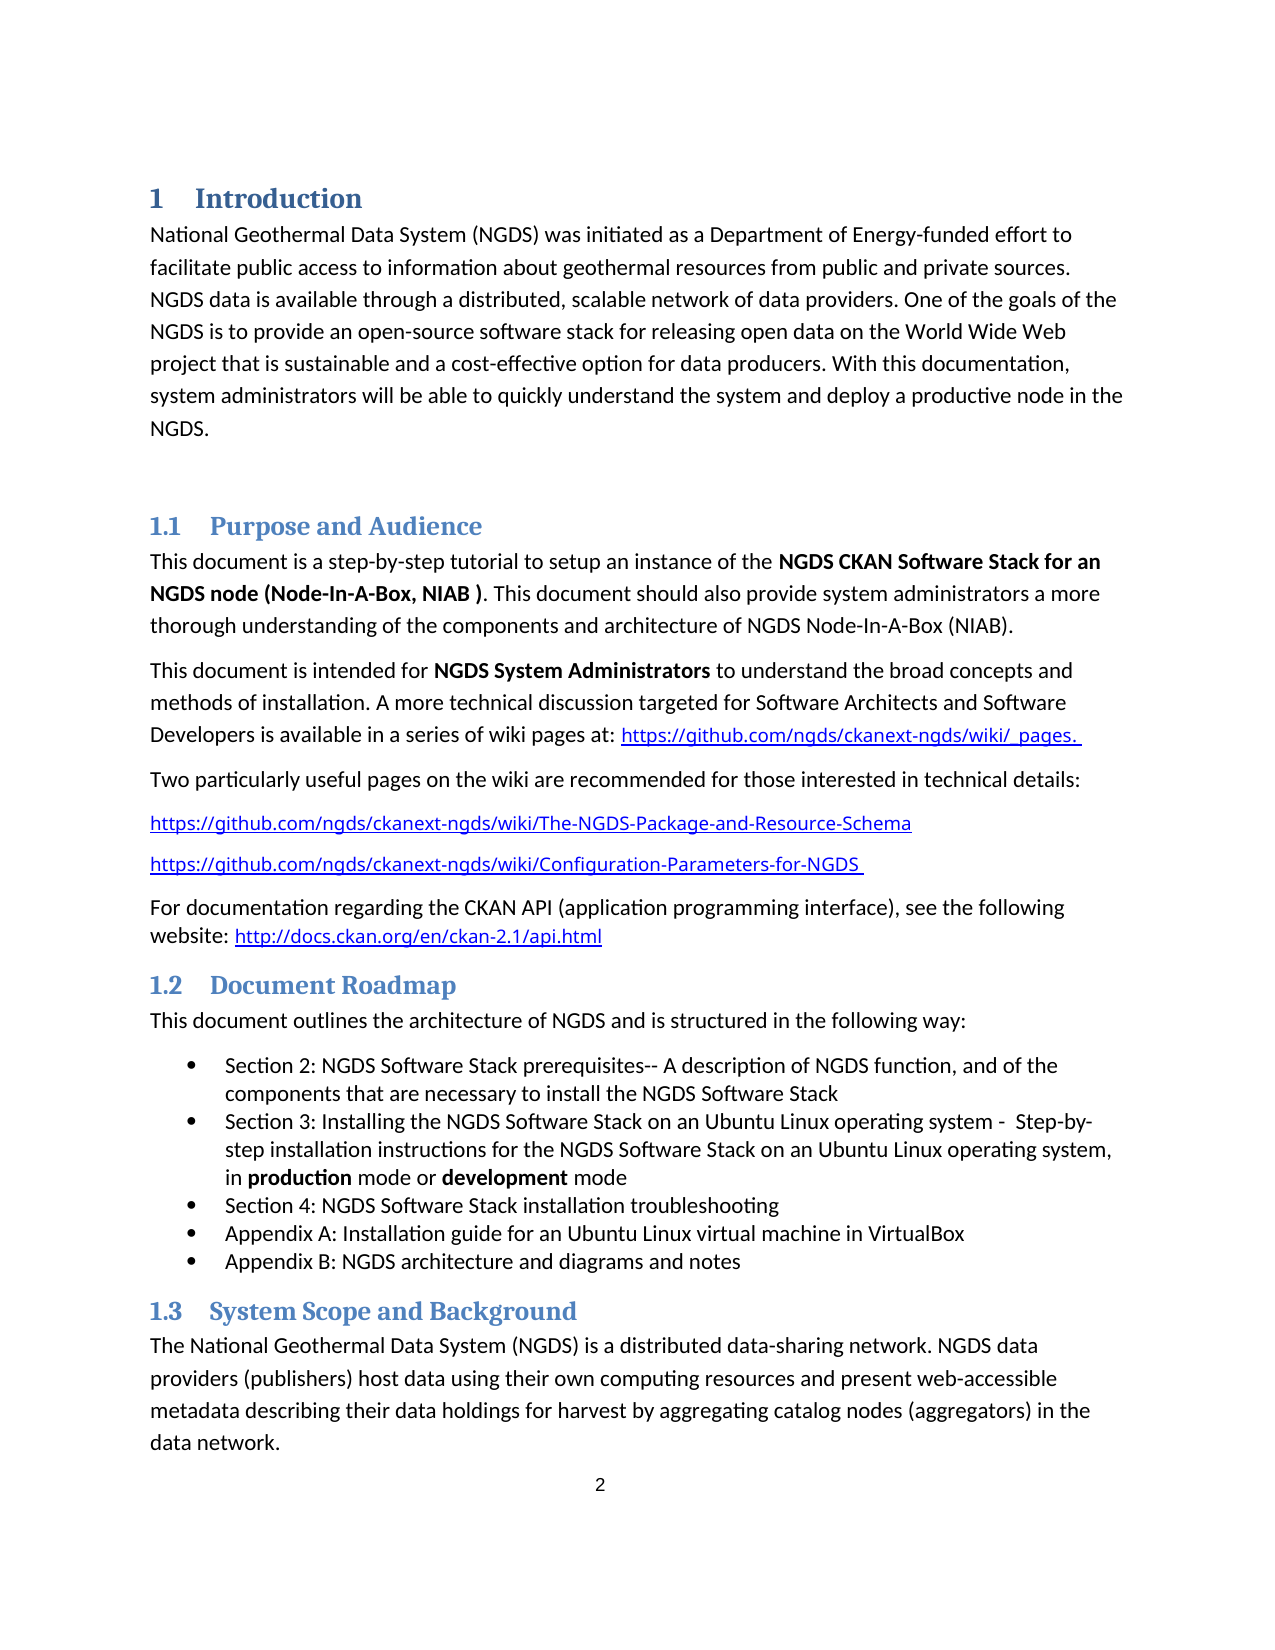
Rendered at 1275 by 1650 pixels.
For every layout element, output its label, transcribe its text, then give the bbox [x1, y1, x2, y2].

text This document is a step-by-step tutorial to setup an instance of the NGDS CKAN Software Stack for an NGDS node (Node-In-A-Box, NIAB ). This document should also provide system administrators a more thorough understanding of the components and architecture of NGDS Node-In-A-Box (NIAB). [150, 547, 1125, 639]
subtitle Purpose and Audience [150, 511, 1125, 542]
list Appendix B: NGDS architecture and diagrams and notes [187, 1247, 1125, 1275]
subtitle Document Roadmap [150, 970, 1125, 1001]
text National Geothermal Data System (NGDS) was initiated as a Department of Energy-funded effort to facilitate public access to information about geothermal resources from public and private sources. NGDS data is available through a distributed, scalable network of data providers. One of the goals of the NGDS is to provide an open-source software stack for releasing open data on the World Wide Web project that is sustainable and a cost-effective option for data producers. With this documentation, system administrators will be able to quickly understand the system and deploy a productive node in the NGDS. [150, 221, 1125, 442]
list Section 3: Installing the NGDS Software Stack on an Ubuntu Linux operating system - Step-by-step installation instructions for the NGDS Software Stack on an Ubuntu Linux operating system, in production mode or development mode [187, 1107, 1125, 1191]
list Appendix A: Installation guide for an Ubuntu Linux virtual machine in VirtualBox [187, 1219, 1125, 1247]
text This document outlines the architecture of NGDS and is structured in the following way: [150, 1006, 1125, 1034]
text The National Geothermal Data System (NGDS) is a distributed data-sharing network. NGDS data providers (publishers) host data using their own computing resources and present web-accessible metadata describing their data holdings for harvest by aggregating catalog nodes (aggregators) in the data network. [150, 1331, 1125, 1456]
text https://github.com/ngds/ckanext-ngds/wiki/The-NGDS-Package-and-Resource-Schema [150, 810, 1125, 835]
subtitle System Scope and Background [150, 1296, 1125, 1327]
list Section 2: NGDS Software Stack prerequisites-- A description of NGDS function, and of the components that are necessary to install the NGDS Software Stack [187, 1051, 1125, 1107]
text For documentation regarding the CKAN API (application programming interface), see the following website: http://docs.ckan.org/en/ckan-2.1/api.html [150, 893, 1125, 949]
subtitle Introduction [150, 182, 1125, 216]
list Section 4: NGDS Software Stack installation troubleshooting [187, 1191, 1125, 1219]
text Two particularly useful pages on the wiki are recommended for those interested in technical details: [150, 765, 1125, 793]
text https://github.com/ngds/ckanext-ngds/wiki/Configuration-Parameters-for-NGDS [150, 852, 1125, 877]
text This document is intended for NGDS System Administrators to understand the broad concepts and methods of installation. A more technical discussion targeted for Software Architects and Software Developers is available in a series of wiki pages at: https://github.com/ngds/ckanext-ngds/wiki/_pages. [150, 656, 1125, 748]
